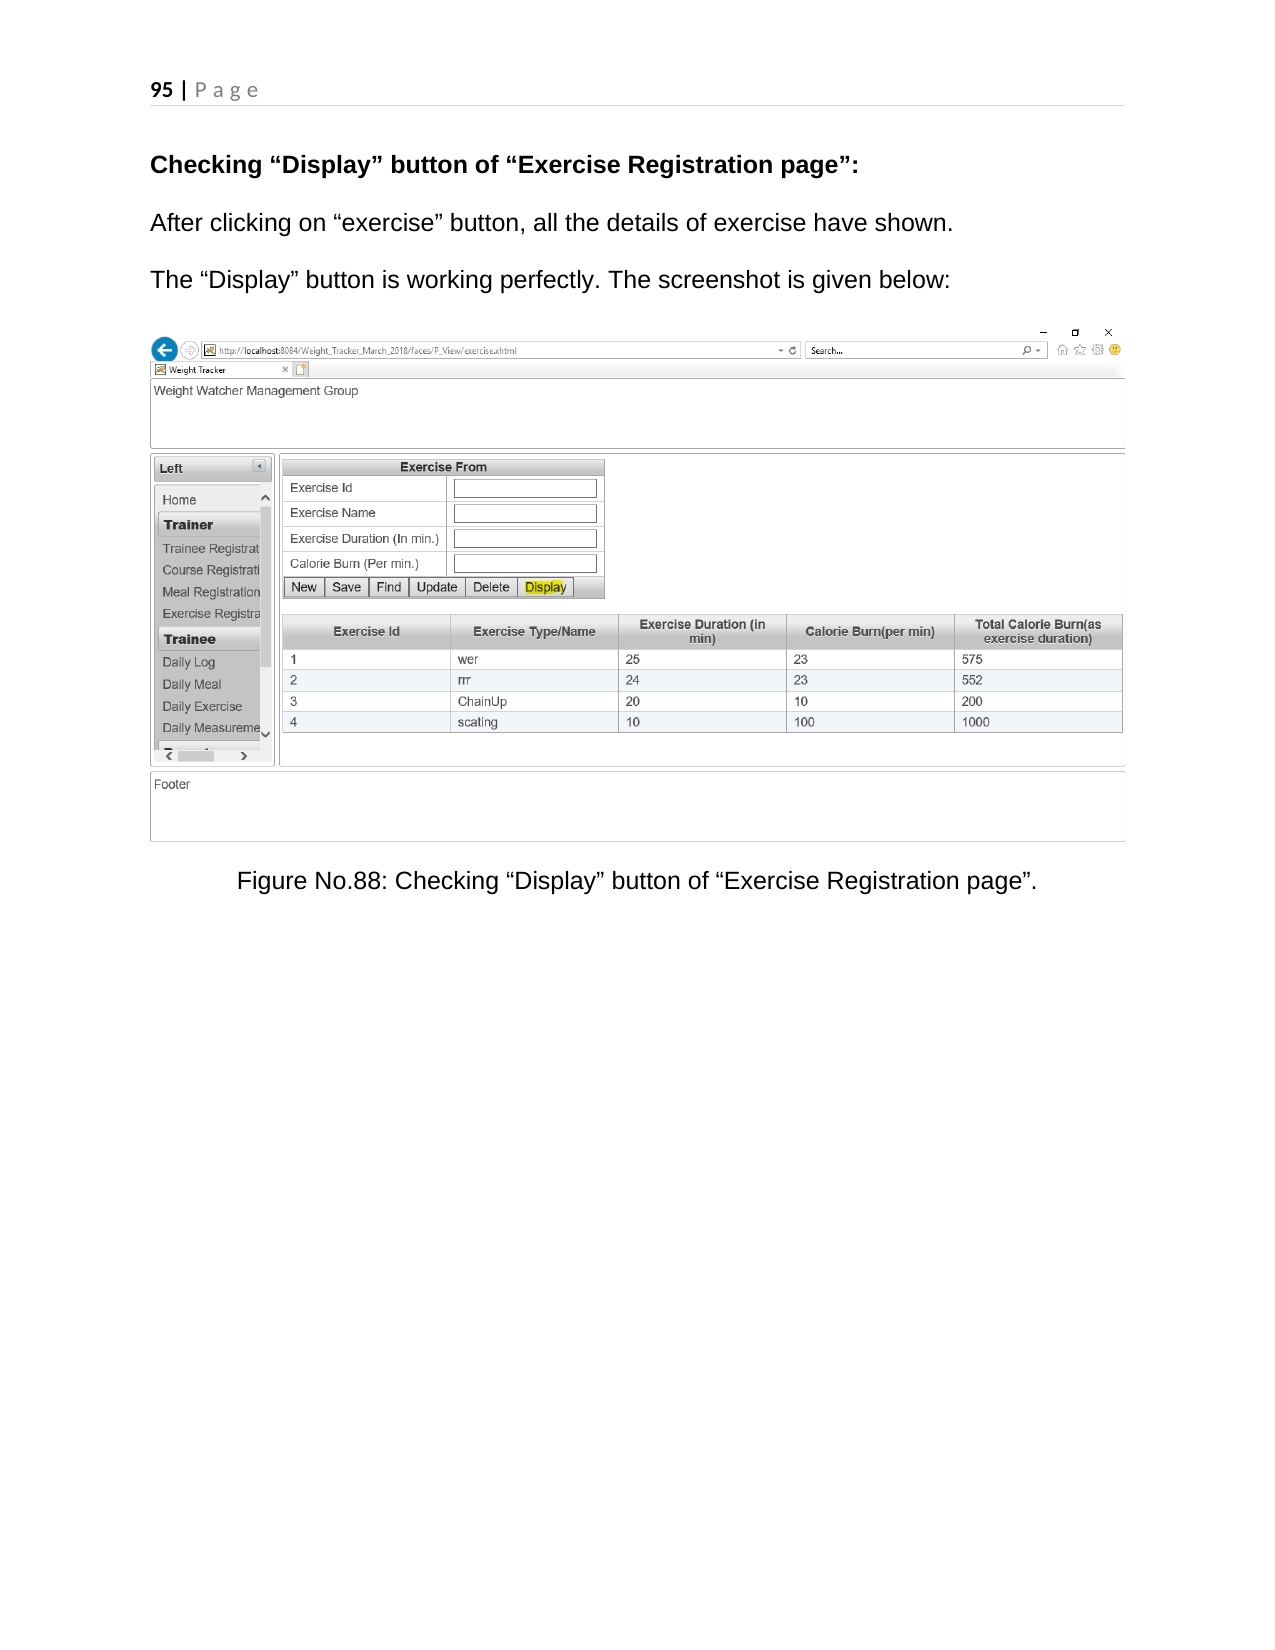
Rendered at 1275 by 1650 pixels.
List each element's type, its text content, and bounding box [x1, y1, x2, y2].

text The “Display” button is working perfectly. The screenshot is given below: [150, 265, 1125, 294]
text After clicking on “exercise” button, all the details of exercise have shown. [150, 207, 1125, 236]
text Figure No.88: Checking “Display” button of “Exercise Registration page”. [150, 866, 1125, 895]
text Checking “Display” button of “Exercise Registration page”: [150, 150, 1125, 179]
picture [150, 322, 1125, 842]
